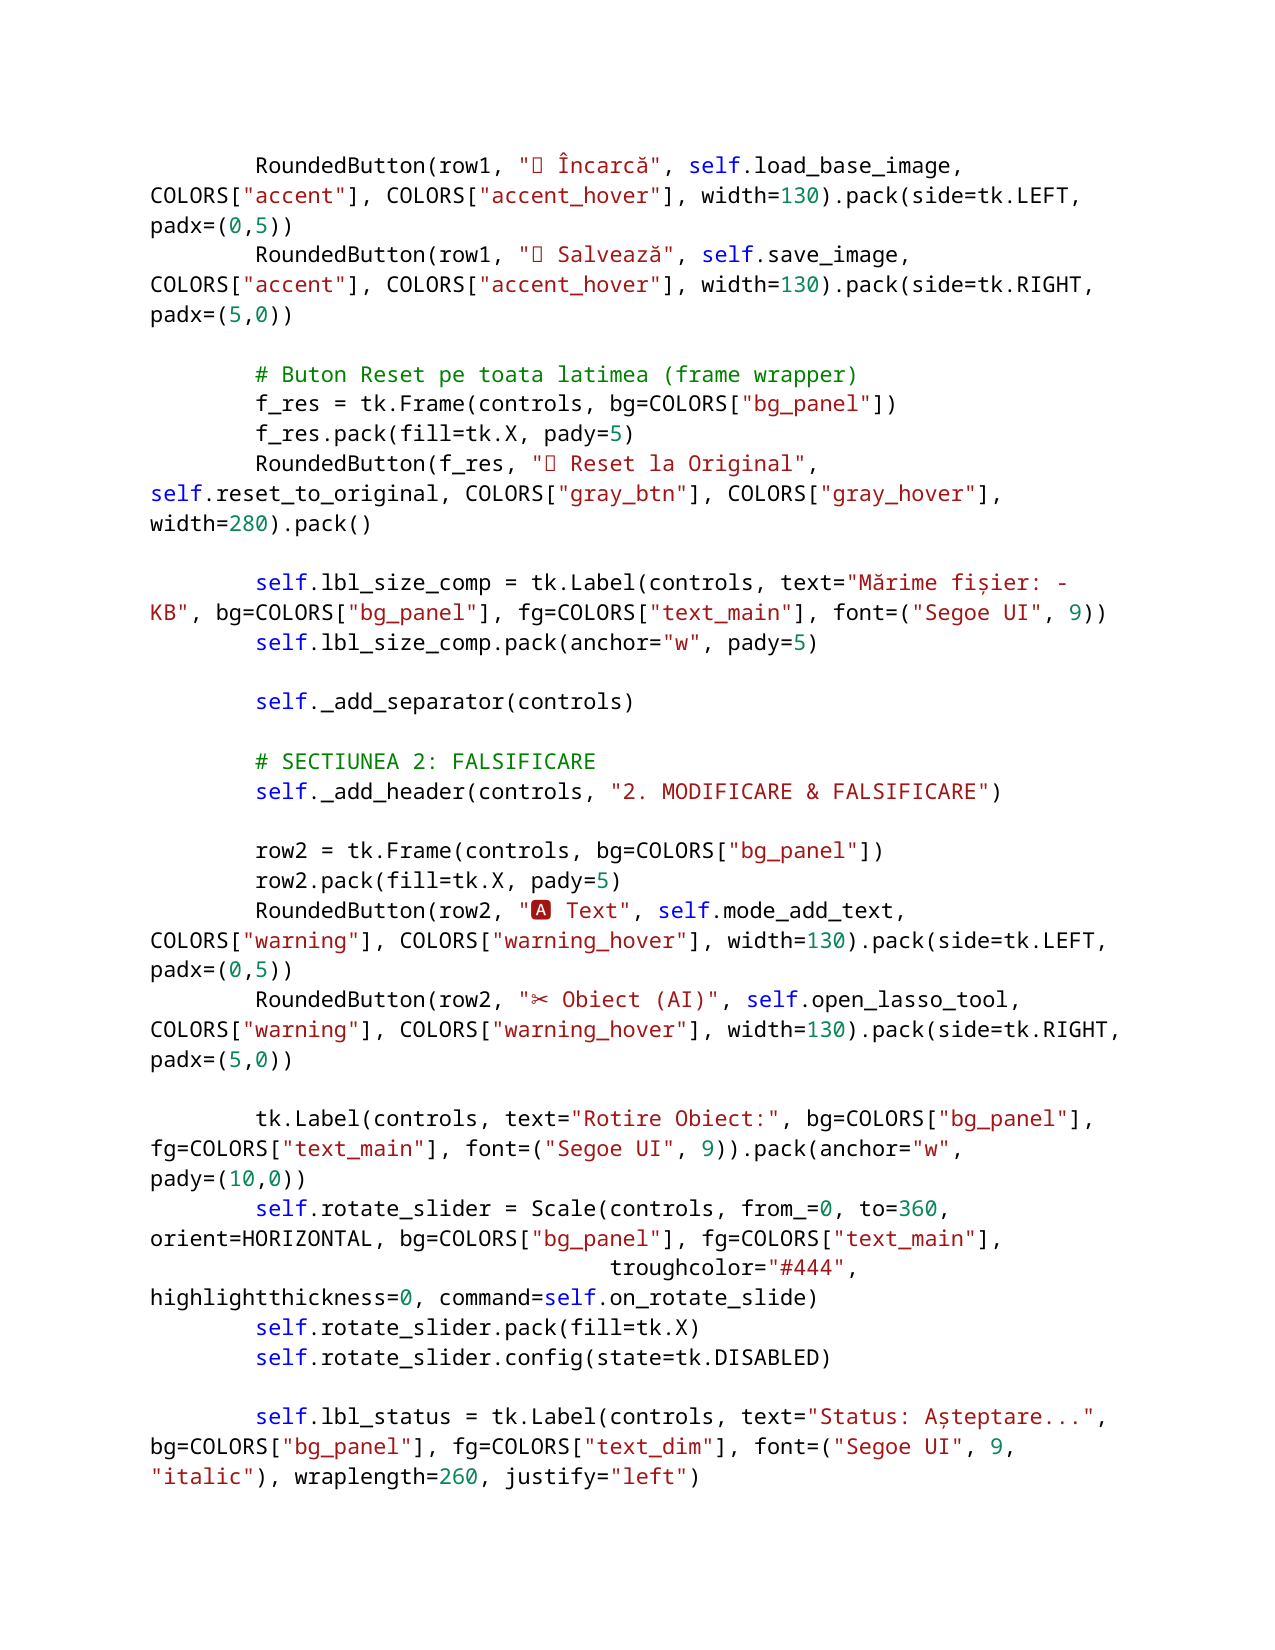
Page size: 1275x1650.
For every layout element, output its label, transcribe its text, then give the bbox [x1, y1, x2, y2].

text troughcolor="#444", highlightthickness=0, command=self.on_rotate_slide) [150, 1252, 1125, 1312]
text self.rotate_slider.pack(fill=tk.X) [150, 1312, 1125, 1342]
text # Buton Reset pe toata latimea (frame wrapper) [150, 358, 1125, 388]
text RoundedButton(f_res, "🔄 Reset la Original", self.reset_to_original, COLORS["gray_btn"], COLORS["gray_hover"], width=280).pack() [150, 448, 1125, 537]
text f_res = tk.Frame(controls, bg=COLORS["bg_panel"]) [150, 388, 1125, 418]
text self.lbl_size_comp.pack(anchor="w", pady=5) [150, 627, 1125, 656]
text tk.Label(controls, text="Rotire Obiect:", bg=COLORS["bg_panel"], fg=COLORS["text_main"], font=("Segoe UI", 9)).pack(anchor="w", pady=(10,0)) [150, 1103, 1125, 1193]
text RoundedButton(row2, "✂️ Obiect (AI)", self.open_lasso_tool, COLORS["warning"], COLORS["warning_hover"], width=130).pack(side=tk.RIGHT, padx=(5,0)) [150, 984, 1125, 1073]
text row2 = tk.Frame(controls, bg=COLORS["bg_panel"]) [150, 835, 1125, 865]
text self._add_header(controls, "2. MODIFICARE & FALSIFICARE") [150, 776, 1125, 805]
text f_res.pack(fill=tk.X, pady=5) [150, 418, 1125, 448]
text RoundedButton(row1, "💾 Salvează", self.save_image, COLORS["accent"], COLORS["accent_hover"], width=130).pack(side=tk.RIGHT, padx=(5,0)) [150, 239, 1125, 329]
text self.lbl_size_comp = tk.Label(controls, text="Mărime fișier: - KB", bg=COLORS["bg_panel"], fg=COLORS["text_main"], font=("Segoe UI", 9)) [150, 567, 1125, 627]
text self.rotate_slider = Scale(controls, from_=0, to=360, orient=HORIZONTAL, bg=COLORS["bg_panel"], fg=COLORS["text_main"], [150, 1193, 1125, 1252]
text RoundedButton(row2, "🅰️ Text", self.mode_add_text, COLORS["warning"], COLORS["warning_hover"], width=130).pack(side=tk.LEFT, padx=(0,5)) [150, 895, 1125, 984]
text row2.pack(fill=tk.X, pady=5) [150, 865, 1125, 895]
text self.rotate_slider.config(state=tk.DISABLED) [150, 1342, 1125, 1371]
text self._add_separator(controls) [150, 686, 1125, 716]
text # SECTIUNEA 2: FALSIFICARE [150, 746, 1125, 776]
text self.lbl_status = tk.Label(controls, text="Status: Așteptare...", bg=COLORS["bg_panel"], fg=COLORS["text_dim"], font=("Segoe UI", 9, "italic"), wraplength=260, justify="left") [150, 1401, 1125, 1491]
text RoundedButton(row1, "📂 Încarcă", self.load_base_image, COLORS["accent"], COLORS["accent_hover"], width=130).pack(side=tk.LEFT, padx=(0,5)) [150, 150, 1125, 239]
